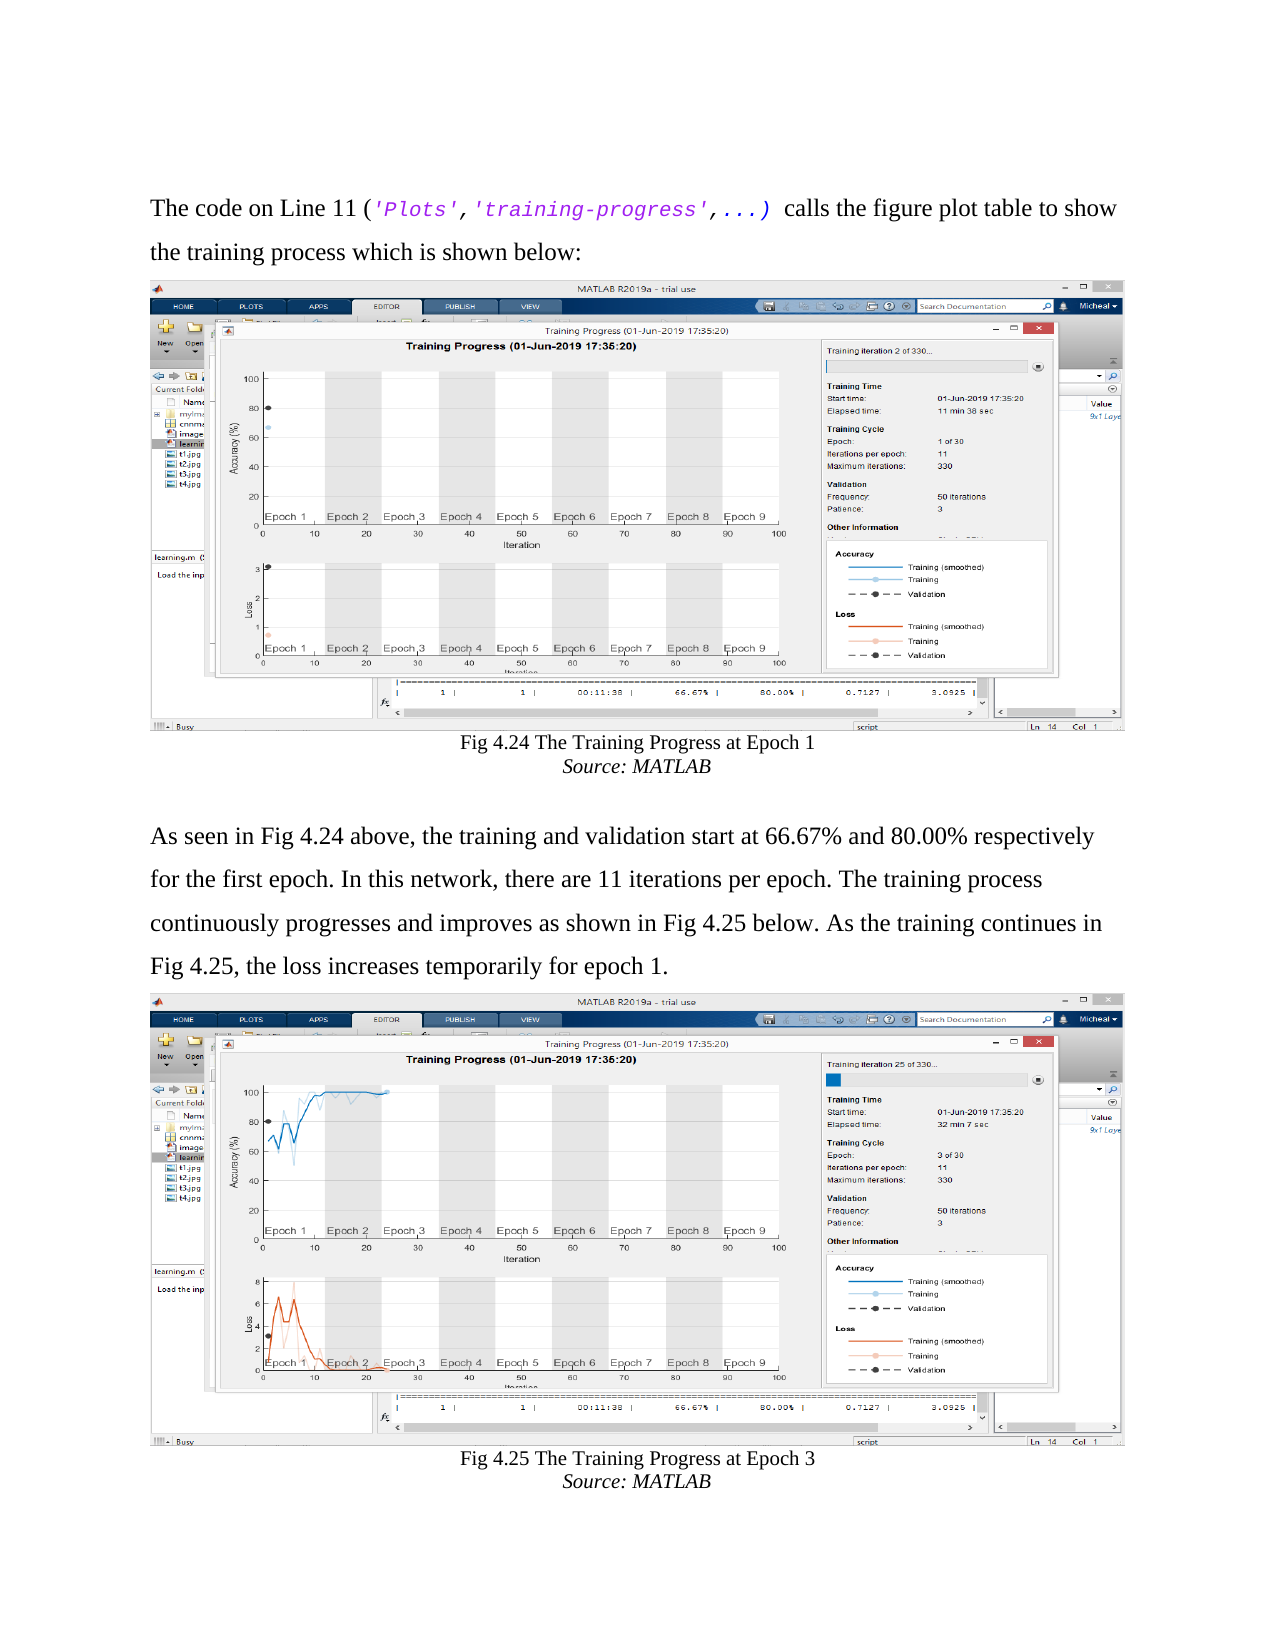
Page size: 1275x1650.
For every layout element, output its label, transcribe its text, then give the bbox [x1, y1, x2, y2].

text Source: MATLAB [150, 754, 1125, 778]
text Source: MATLAB [150, 1469, 1125, 1493]
text Fig 4.24 The Training Progress at Epoch 1 [150, 731, 1125, 754]
picture [150, 280, 1125, 731]
text Fig 4.25 The Training Progress at Epoch 3 [150, 1446, 1125, 1469]
picture [150, 993, 1125, 1446]
text The code on Line 11 ('Plots','training-progress',...) calls the figure plot table to show the training process which is shown below: [150, 193, 1125, 266]
text As seen in Fig 4.24 above, the training and validation start at 66.67% and 80.00% respectively for the first epoch. In this network, there are 11 iterations per epoch. The training process continuously progresses and improves as shown in Fig 4.25 below. As the training continues in Fig 4.25, the loss increases temporarily for epoch 1. [150, 821, 1125, 979]
